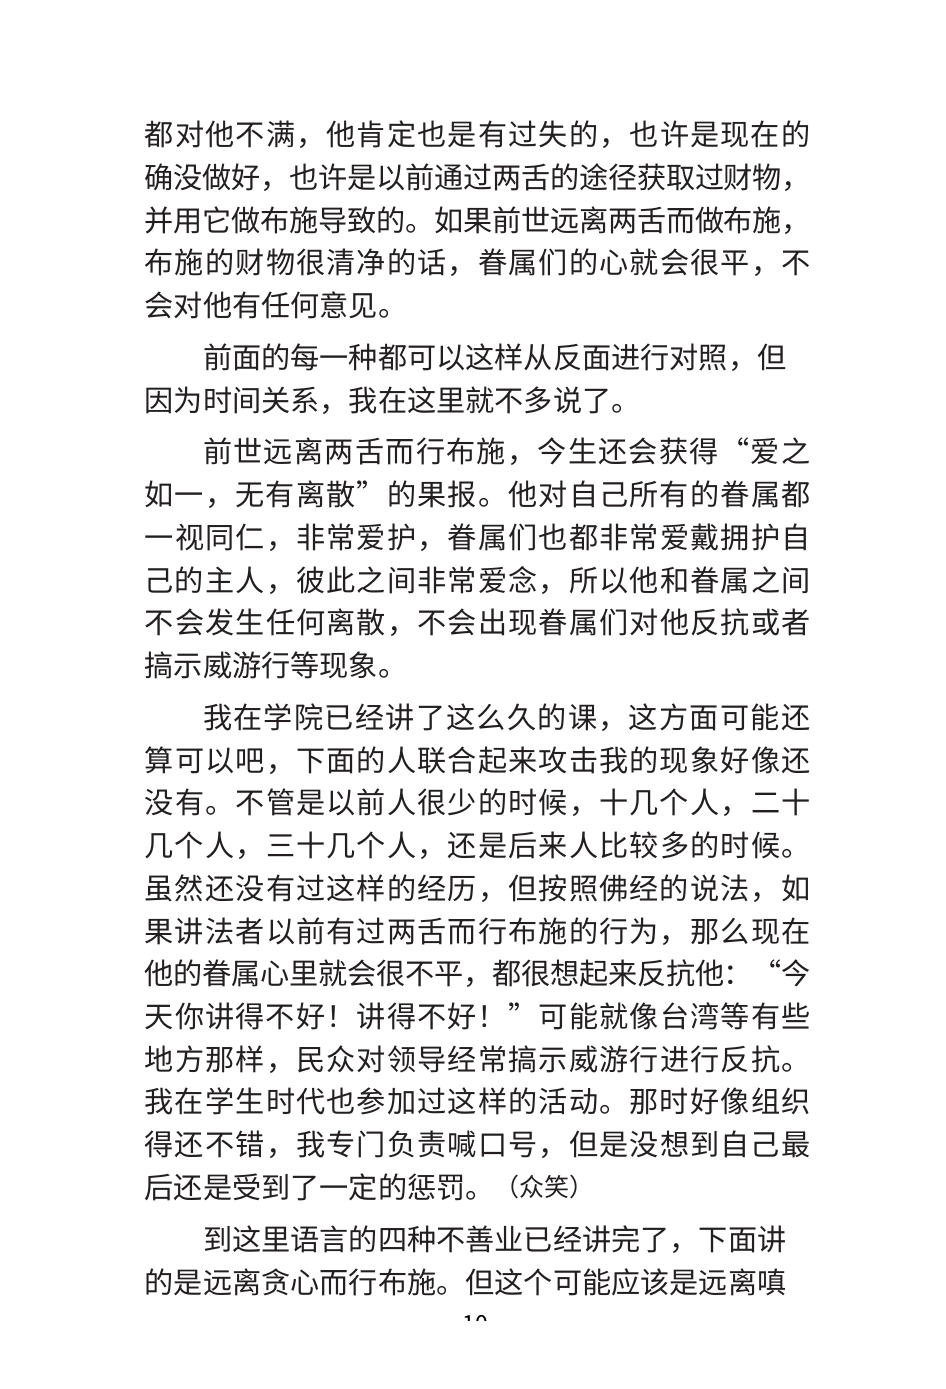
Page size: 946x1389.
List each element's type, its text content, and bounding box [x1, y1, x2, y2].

text 前面的每一种都可以这样从反面进行对照，但因为时间关系，我在这里就不多说了。 [144, 335, 811, 420]
text 都对他不满，他肯定也是有过失的，也许是现在的确没做好，也许是以前通过两舌的途径获取过财物， 并用它做布施导致的。如果前世远离两舌而做布施， 布施的财物很清净的话，眷属们的心就会很平，不会对他有任何意见。 [144, 112, 811, 325]
text 前世远离两舌而行布施，今生还会获得“爱之如一，无有离散”的果报。他对自己所有的眷属都一视同仁，非常爱护，眷属们也都非常爱戴拥护自己的主人，彼此之间非常爱念，所以他和眷属之间不会发生任何离散，不会出现眷属们对他反抗或者搞示威游行等现象。 [144, 429, 812, 685]
text 我在学院已经讲了这么久的课，这方面可能还算可以吧，下面的人联合起来攻击我的现象好像还没有。不管是以前人很少的时候，十几个人，二十几个人，三十几个人，还是后来人比较多的时候。虽然还没有过这样的经历，但按照佛经的说法，如果讲法者以前有过两舌而行布施的行为，那么现在他的眷属心里就会很不平，都很想起来反抗他：“今天你讲得不好！讲得不好！”可能就像台湾等有些地方那样，民众对领导经常搞示威游行进行反抗。我在学生时代也参加过这样的活动。那时好像组织得还不错，我专门负责喊口号，但是没想到自己最后还是受到了一定的惩罚。（众笑） [144, 694, 811, 1207]
text 到这里语言的四种不善业已经讲完了，下面讲的是远离贪心而行布施。但这个可能应该是远离嗔 [144, 1217, 811, 1302]
